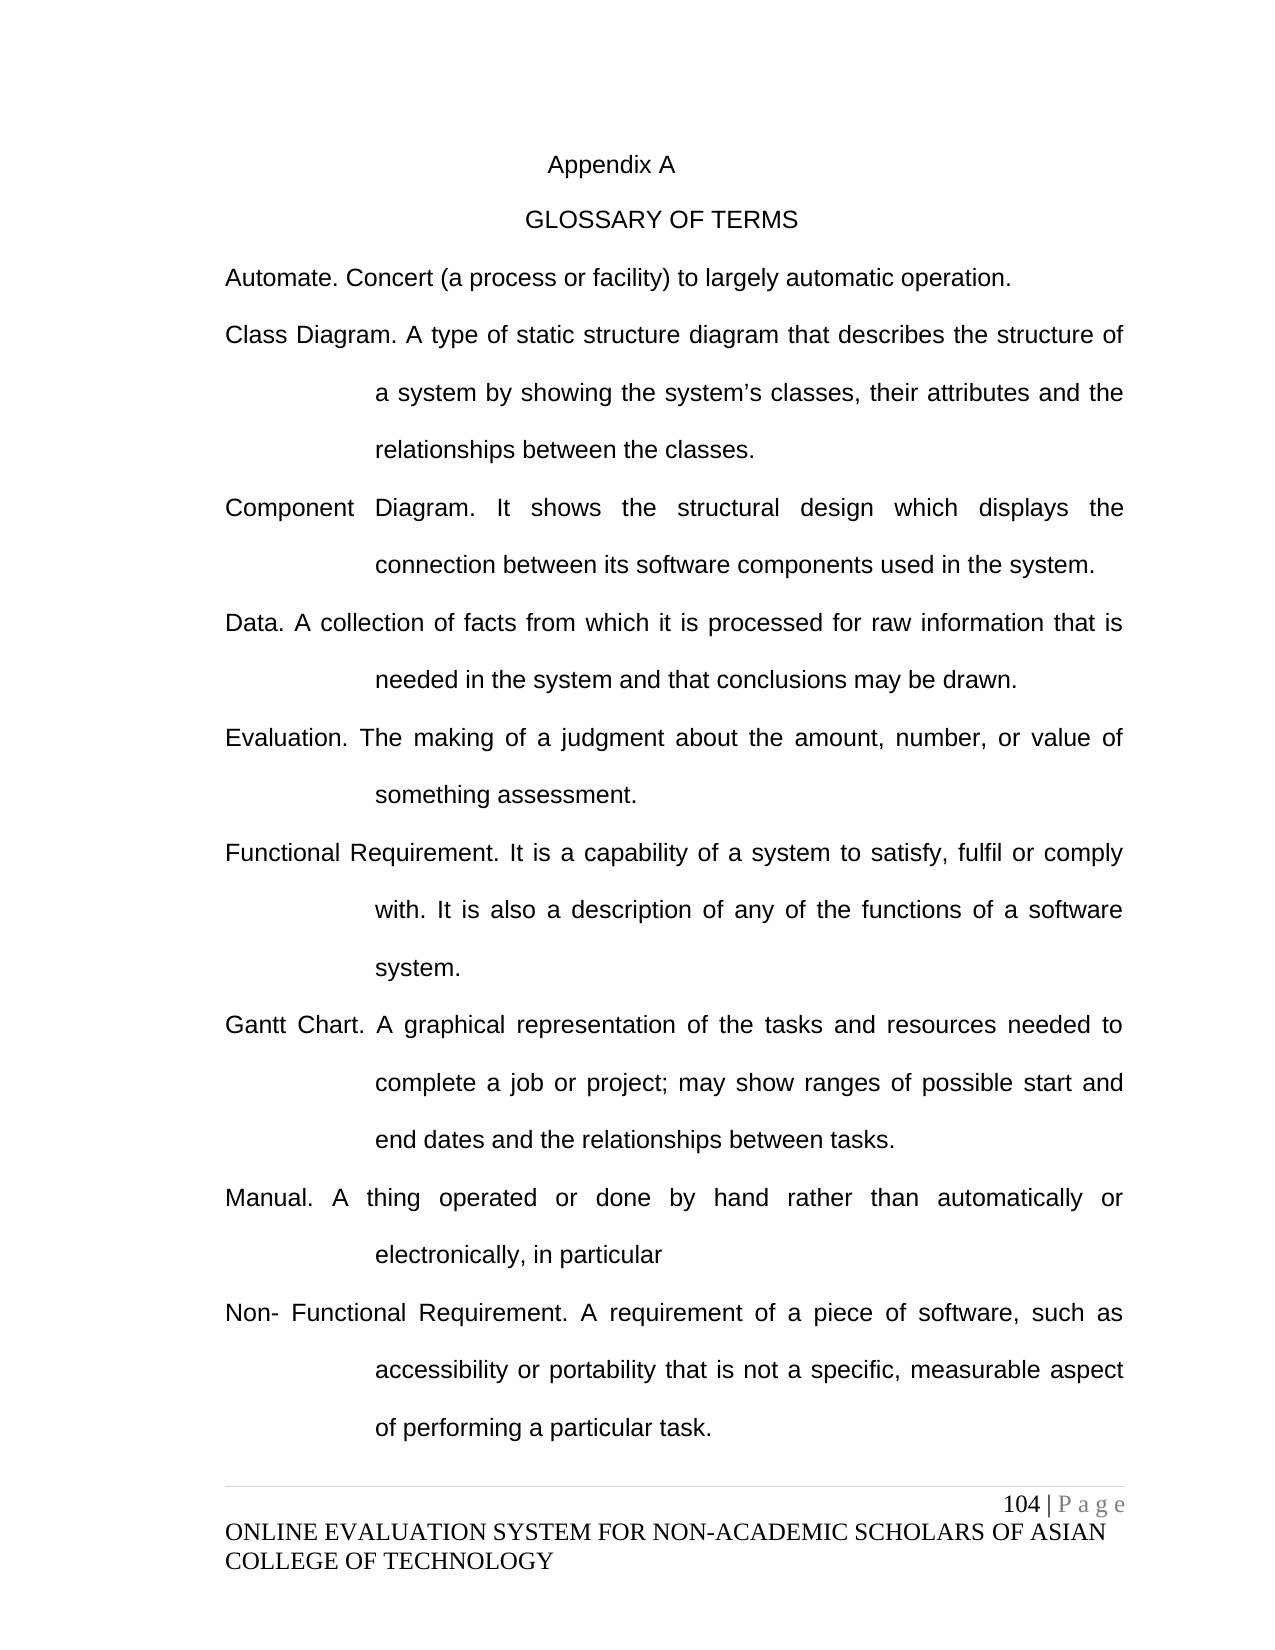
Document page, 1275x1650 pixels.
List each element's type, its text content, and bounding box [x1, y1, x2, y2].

text Data. A collection of facts from which it is processed for raw information that is needed in the system and that conclusions may be drawn. [225, 608, 1125, 694]
text Non- Functional Requirement. A requirement of a piece of software, such as accessibility or portability that is not a specific, measurable aspect of performing a particular task. [225, 1298, 1125, 1442]
text Gantt Chart. A graphical representation of the tasks and resources needed to complete a job or project; may show ranges of possible start and end dates and the relationships between tasks. [225, 1010, 1125, 1154]
text Functional Requirement. It is a capability of a system to satisfy, fulfil or comply with. It is also a description of any of the functions of a software system. [225, 838, 1125, 982]
text Automate. Concert (a process or facility) to largely automatic operation. [225, 263, 1125, 292]
subtitle GLOSSARY OF TERMS [450, 205, 1125, 234]
text Class Diagram. A type of static structure diagram that describes the structure of a system by showing the system’s classes, their attributes and the relationships between the classes. [225, 320, 1125, 464]
text Component Diagram. It shows the structural design which displays the connection between its software components used in the system. [225, 493, 1125, 579]
text Manual. A thing operated or done by hand rather than automatically or electronically, in particular [225, 1183, 1125, 1269]
subtitle Appendix A [225, 150, 998, 179]
text Evaluation. The making of a judgment about the amount, number, or value of something assessment. [225, 723, 1125, 809]
